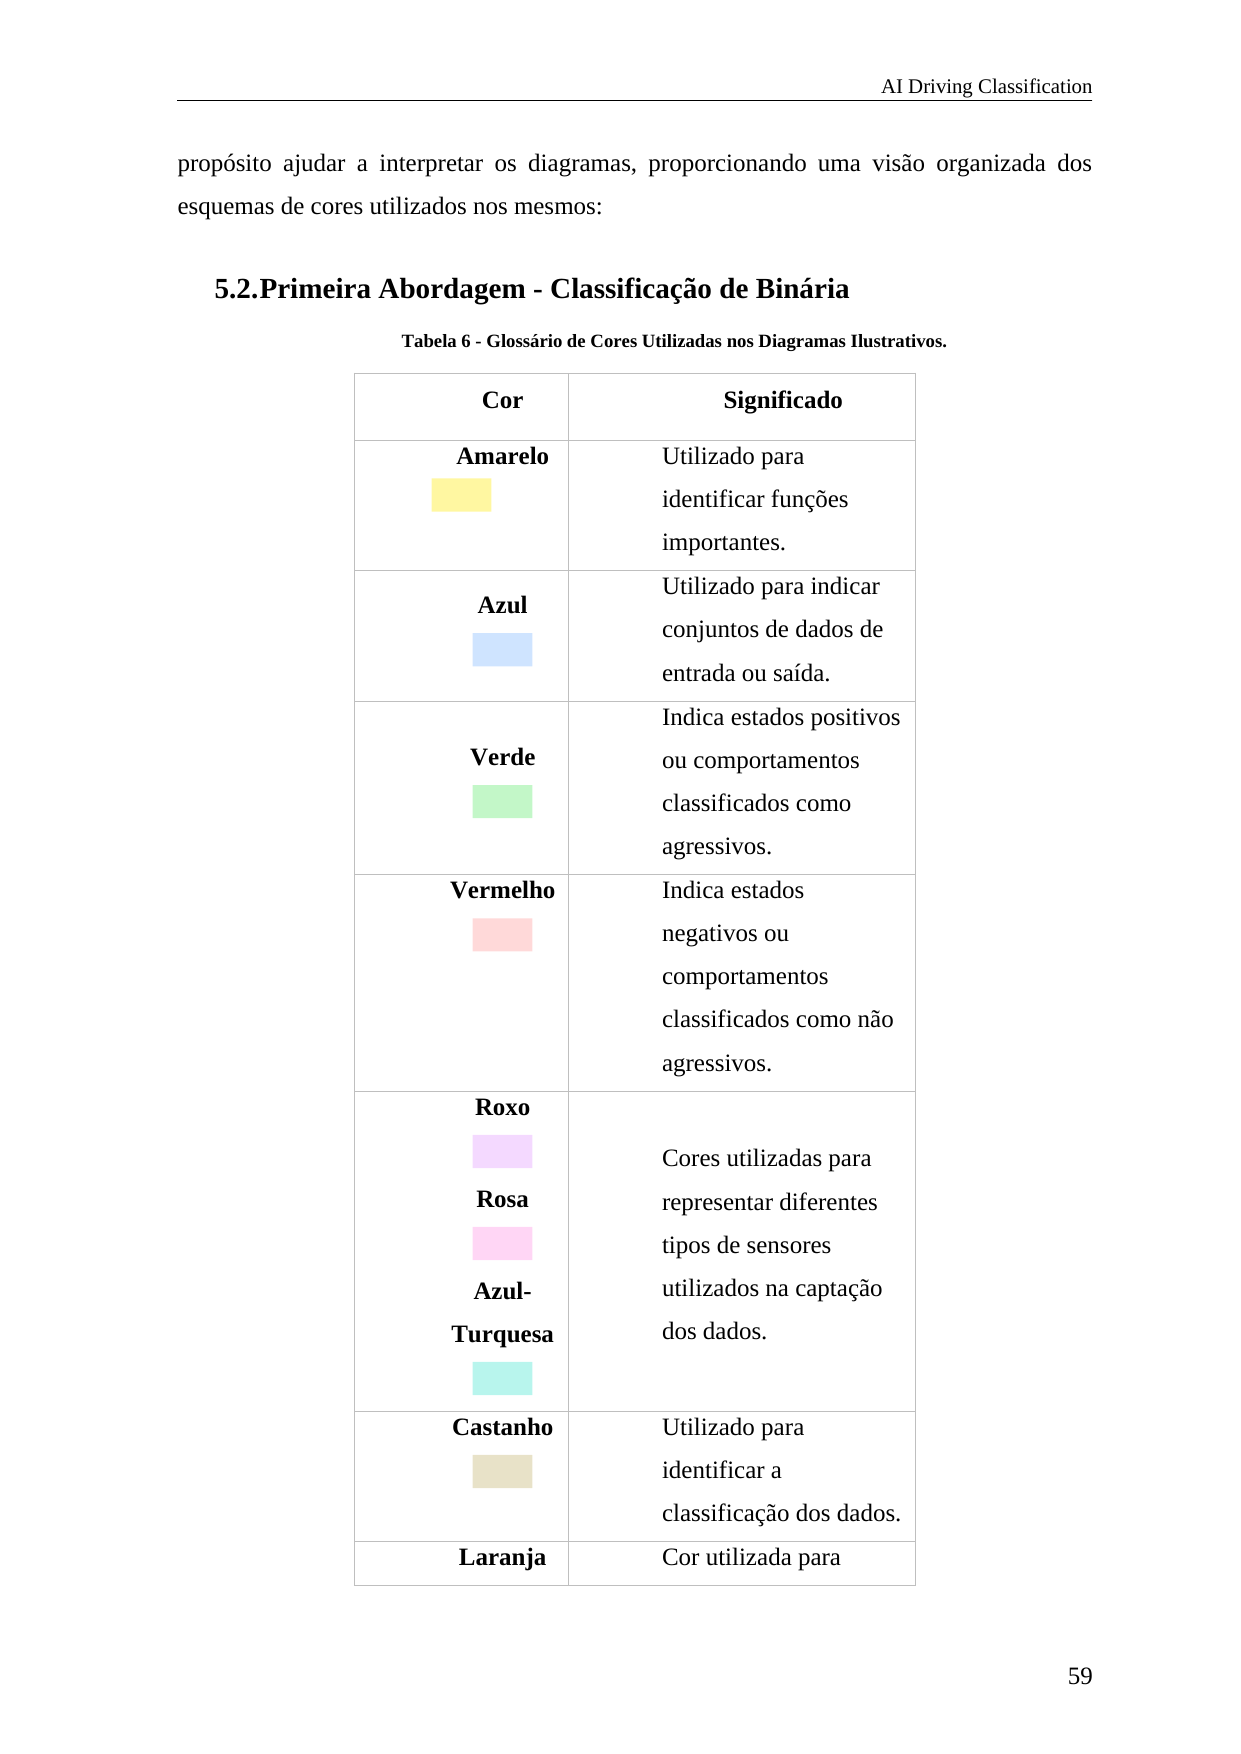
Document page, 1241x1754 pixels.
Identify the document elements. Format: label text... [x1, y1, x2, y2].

table_cell Utilizado para identificar funções importantes. [569, 441, 915, 570]
text Tabela 6 - Glossário de Cores Utilizadas nos Diagramas Ilustrativos. [256, 330, 1092, 352]
table_cell Castanho [355, 1412, 568, 1541]
table_cell Indica estados positivos ou comportamentos classificados como agressivos. [569, 702, 915, 874]
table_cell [569, 1542, 915, 1585]
table_cell Amarelo [355, 441, 568, 570]
subtitle Primeira Abordagem - Classificação de Binária [214, 271, 1092, 305]
table_cell Utilizado para indicar conjuntos de dados de entrada ou saída. [569, 571, 915, 701]
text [177, 148, 1092, 219]
table_cell Laranja [355, 1542, 568, 1585]
table_cell Utilizado para identificar a classificação dos dados. [569, 1412, 915, 1541]
table_cell Azul [355, 571, 568, 701]
table_cell Roxo Rosa Azul-Turquesa [355, 1092, 568, 1411]
table_header Significado [569, 374, 915, 440]
table_cell Vermelho [355, 875, 568, 1091]
table_cell Cores utilizadas para representar diferentes tipos de sensores utilizados na captação dos dados. [569, 1092, 915, 1411]
table_cell Verde [355, 702, 568, 874]
table_cell Indica estados negativos ou comportamentos classificados como não agressivos. [569, 875, 915, 1091]
table_header Cor [355, 374, 568, 440]
